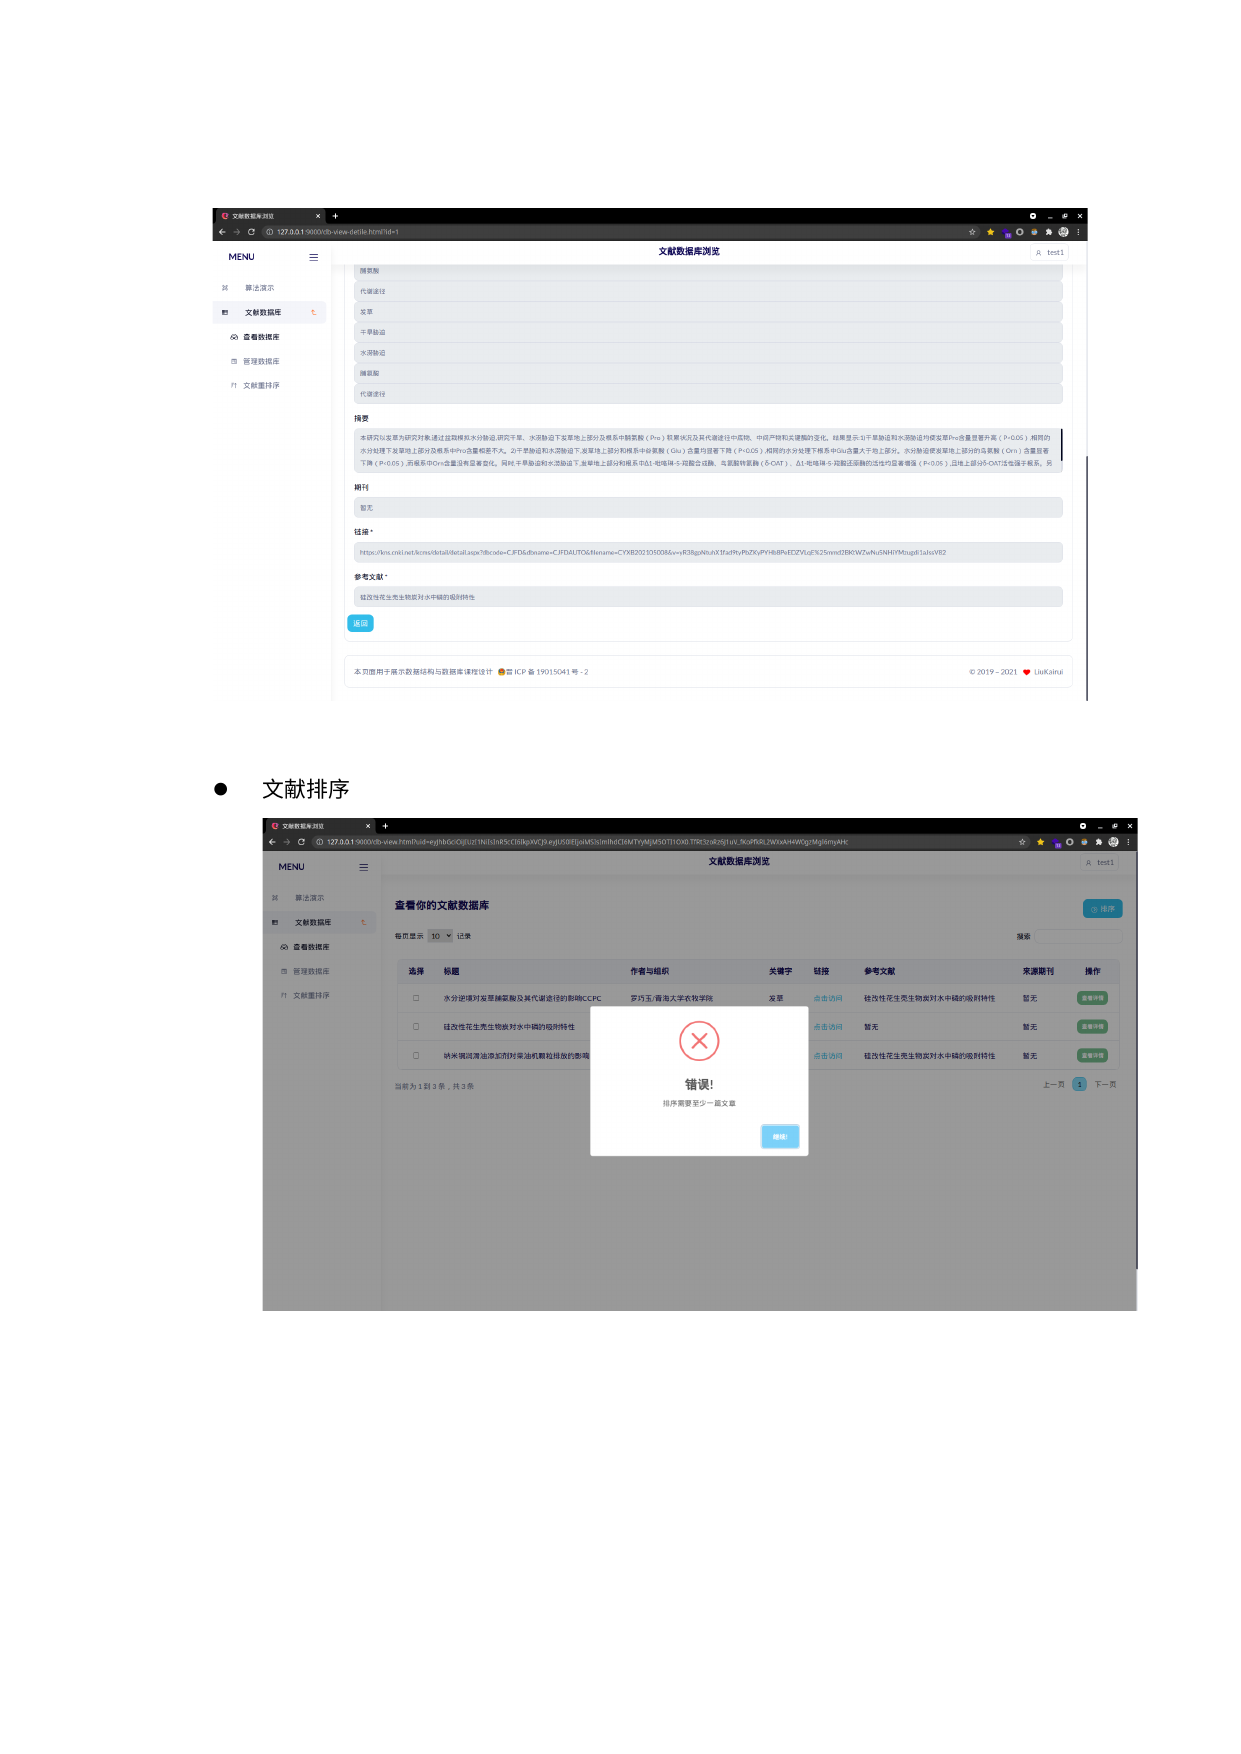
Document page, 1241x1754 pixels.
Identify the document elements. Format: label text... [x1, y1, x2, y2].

picture [262, 818, 1138, 1311]
picture [212, 208, 1088, 701]
